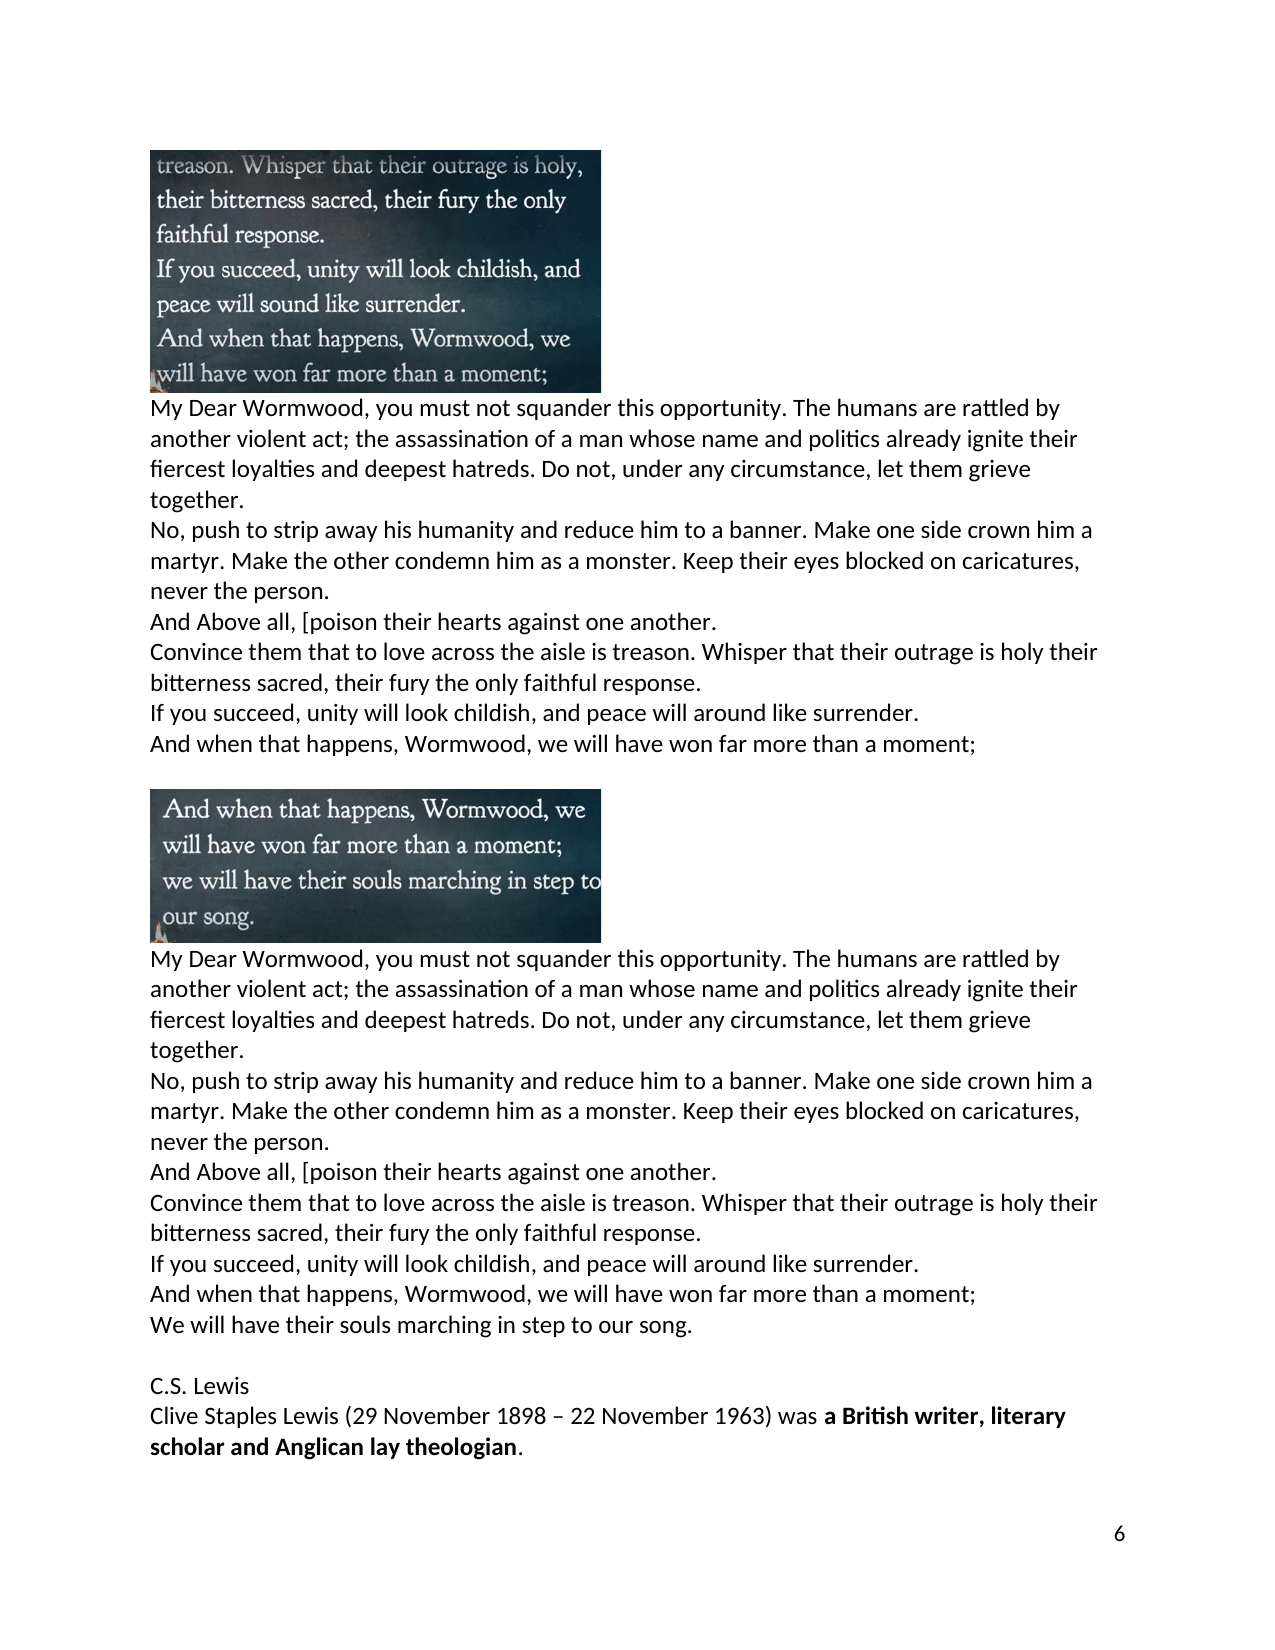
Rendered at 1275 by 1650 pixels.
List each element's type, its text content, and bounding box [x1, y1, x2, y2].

picture [150, 789, 602, 943]
text Convince them that to love across the aisle is treason. Whisper that their outrage is holy their bitterness sacred, their fury the only faithful response. [150, 1187, 1125, 1248]
text No, push to strip away his humanity and reduce him to a banner. Make one side crown him a martyr. Make the other condemn him as a monster. Keep their eyes blocked on caricatures, never the person. [150, 1065, 1125, 1156]
text If you succeed, unity will look childish, and peace will around like surrender. [150, 697, 1125, 728]
text And when that happens, Wormwood, we will have won far more than a moment; [150, 1278, 1125, 1309]
text We will have their souls marching in step to our song. [150, 1309, 1125, 1339]
text C.S. Lewis [150, 1370, 1125, 1401]
text And when that happens, Wormwood, we will have won far more than a moment; [150, 728, 1125, 758]
picture [150, 150, 602, 393]
text No, push to strip away his humanity and reduce him to a banner. Make one side crown him a martyr. Make the other condemn him as a monster. Keep their eyes blocked on caricatures, never the person. [150, 514, 1125, 606]
text If you succeed, unity will look childish, and peace will around like surrender. [150, 1248, 1125, 1278]
text And Above all, [poison their hearts against one another. [150, 606, 1125, 636]
text Clive Staples Lewis (29 November 1898 – 22 November 1963) was a British writer, literary scholar and Anglican lay theologian. [150, 1401, 1125, 1462]
text Convince them that to love across the aisle is treason. Whisper that their outrage is holy their bitterness sacred, their fury the only faithful response. [150, 636, 1125, 697]
text And Above all, [poison their hearts against one another. [150, 1156, 1125, 1187]
